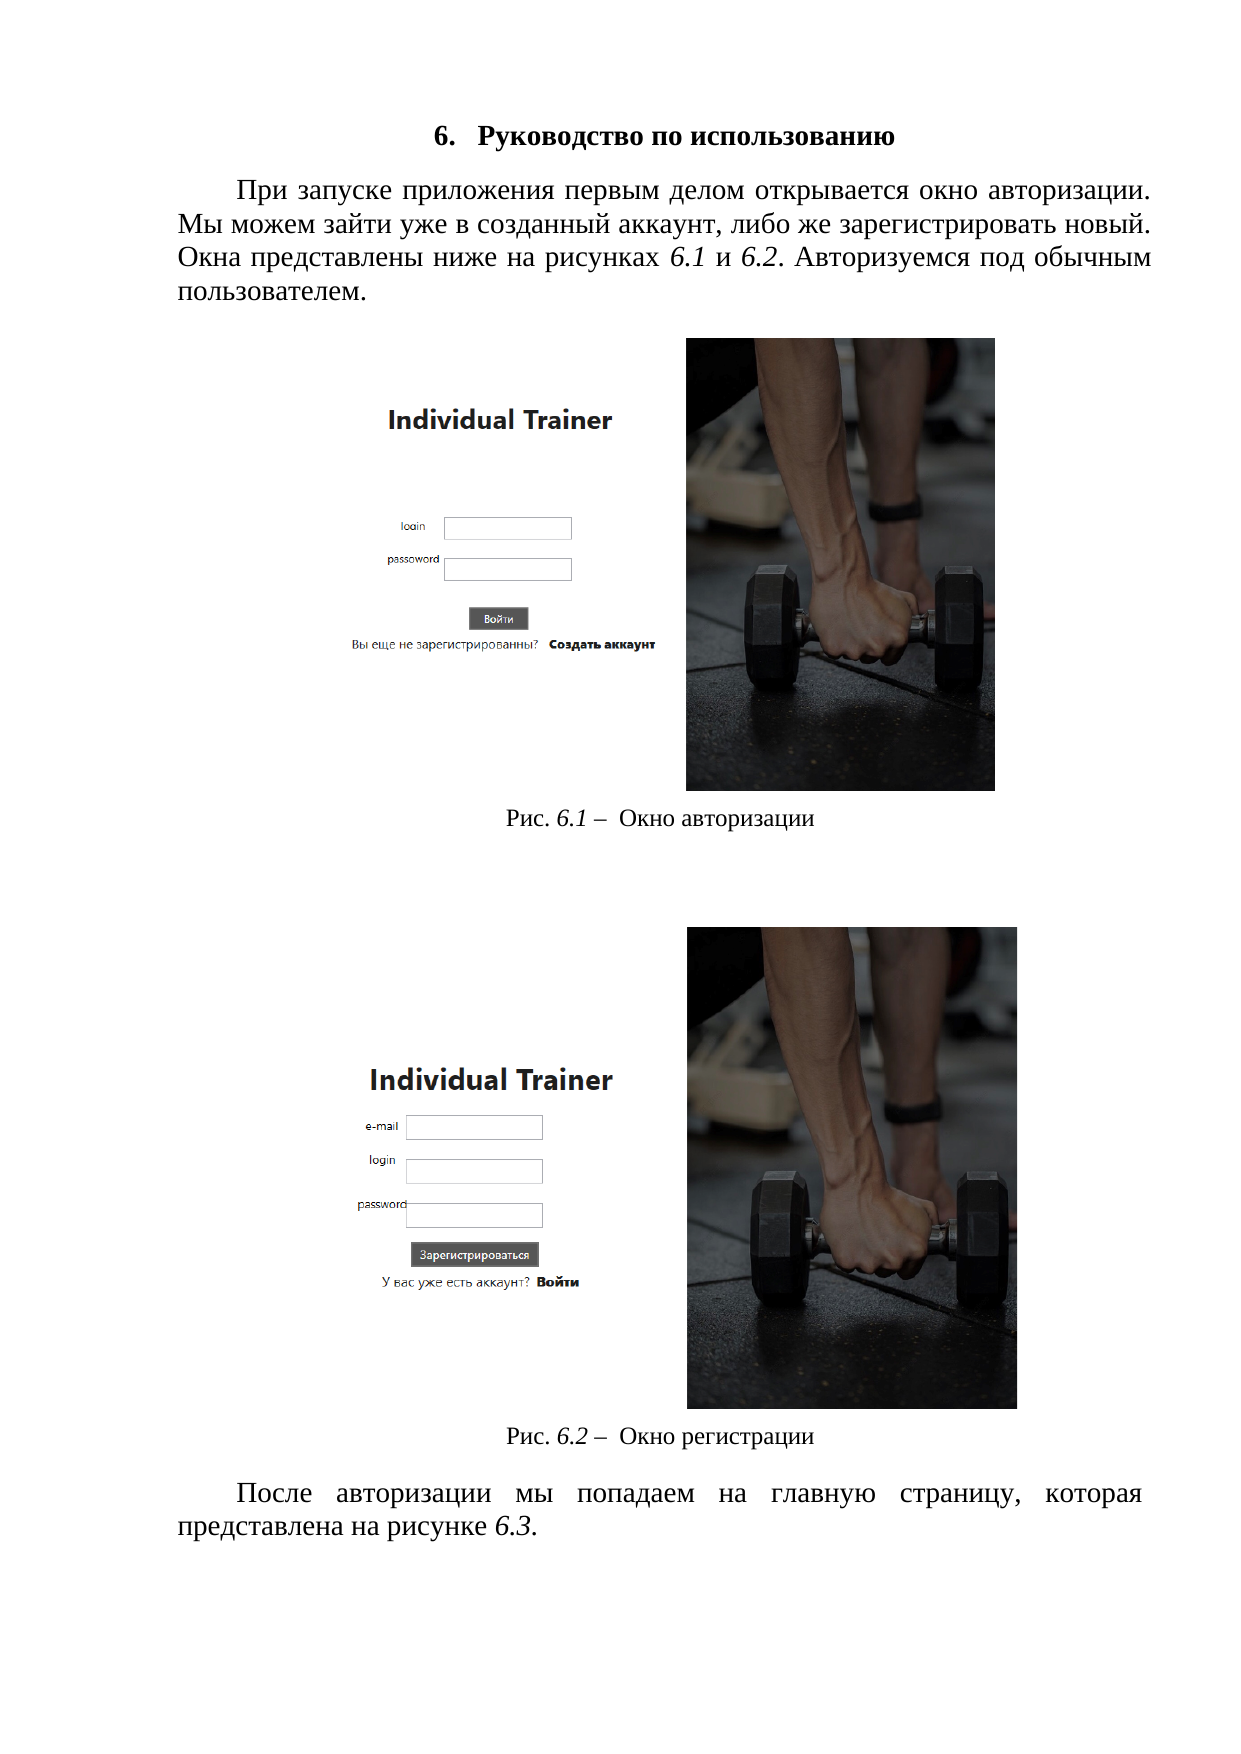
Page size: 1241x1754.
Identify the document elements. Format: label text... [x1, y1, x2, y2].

text После авторизации мы попадаем на главную страницу, которая представлена на рисунке 6.3. [177, 1475, 1143, 1542]
text Рис. 6.2 – Окно регистрации [177, 1421, 1143, 1450]
picture [325, 335, 995, 791]
subtitle При запуске приложения первым делом открывается окно авторизации. Мы можем зайти уже в созданный аккаунт, либо же зарегистрировать новый. Окна представлены ниже на рисунках 6.1 и 6.2. Авторизуемся под обычным пользователем. [177, 172, 1152, 307]
subtitle Руководство по использованию [177, 118, 1152, 152]
text Рис. 6.1 – Окно авторизации [177, 803, 1143, 832]
picture [303, 927, 1018, 1409]
